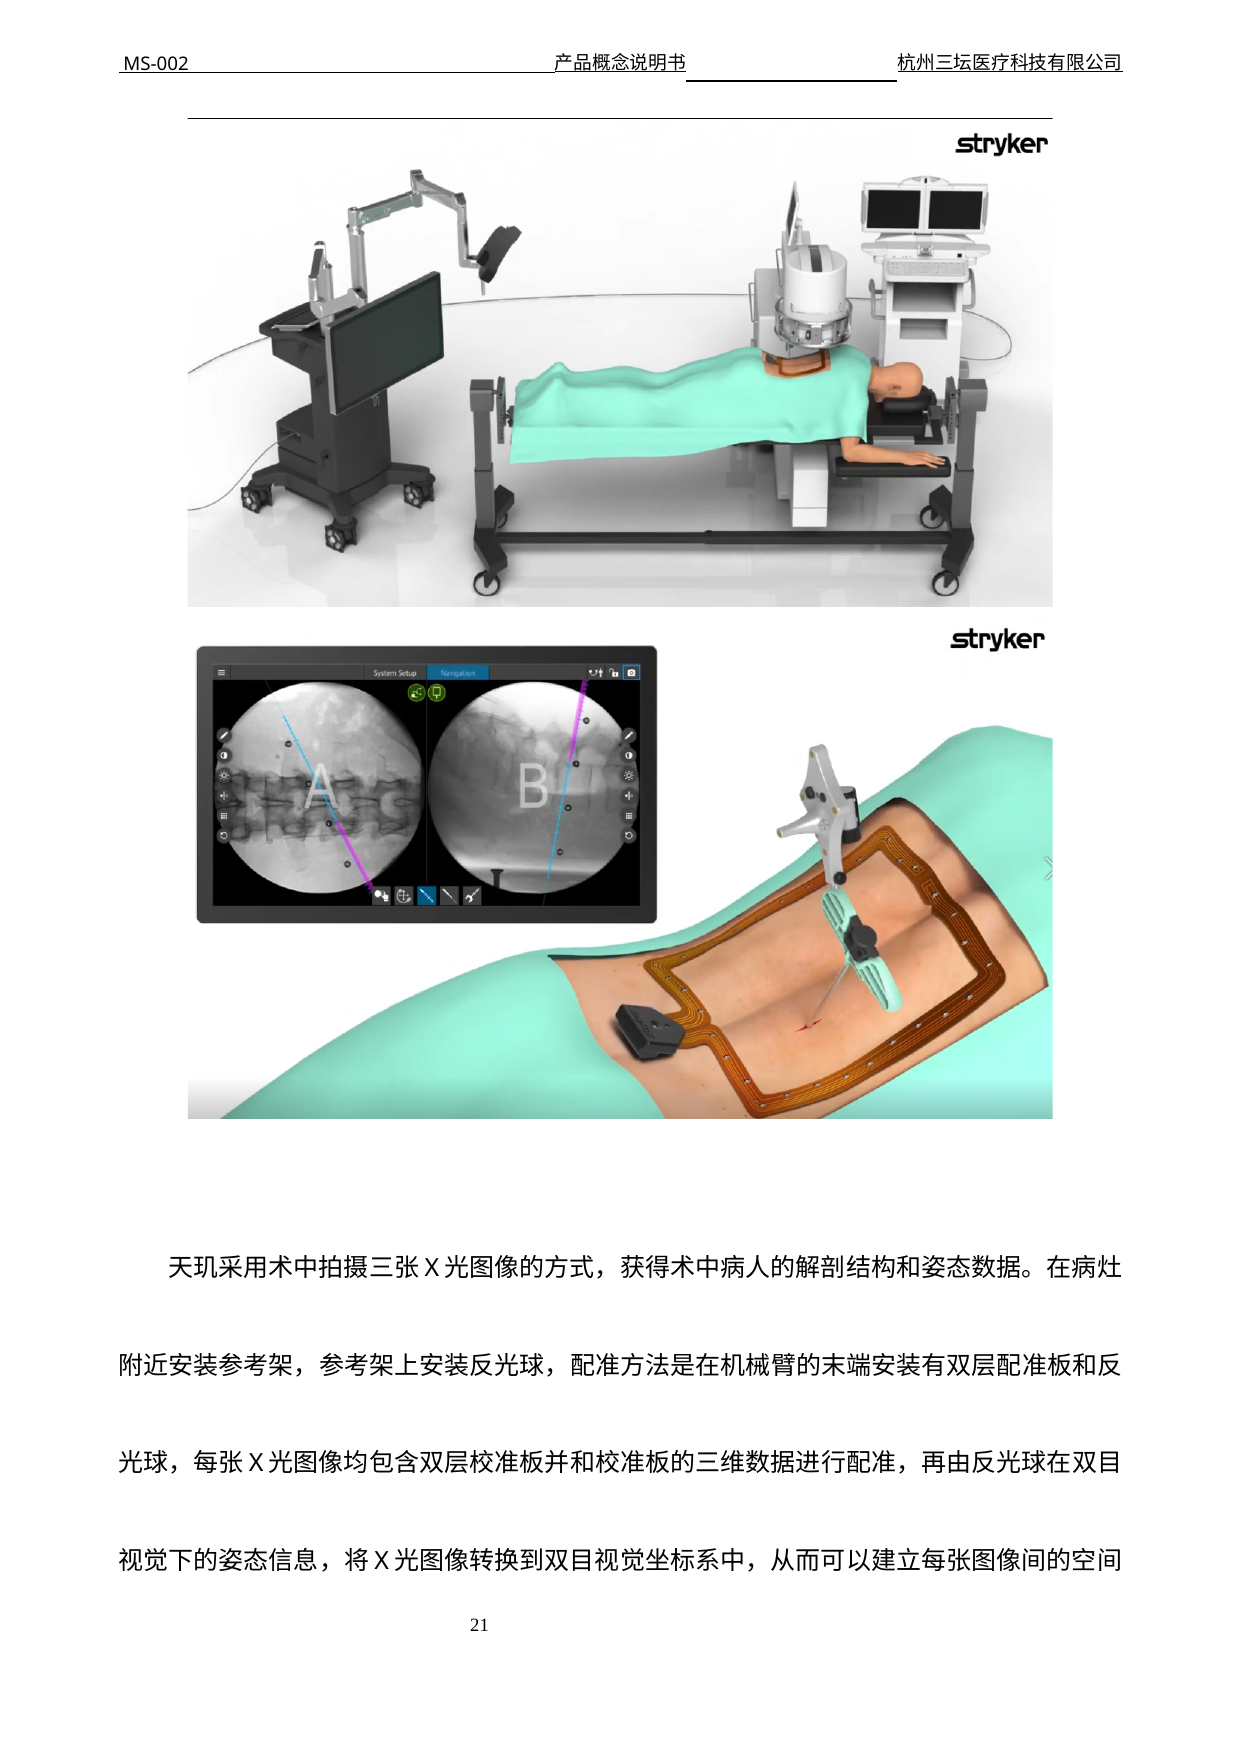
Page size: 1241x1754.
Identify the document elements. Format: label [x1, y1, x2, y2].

picture [187, 118, 1053, 607]
picture [187, 618, 1053, 1119]
text [118, 1233, 1122, 1591]
